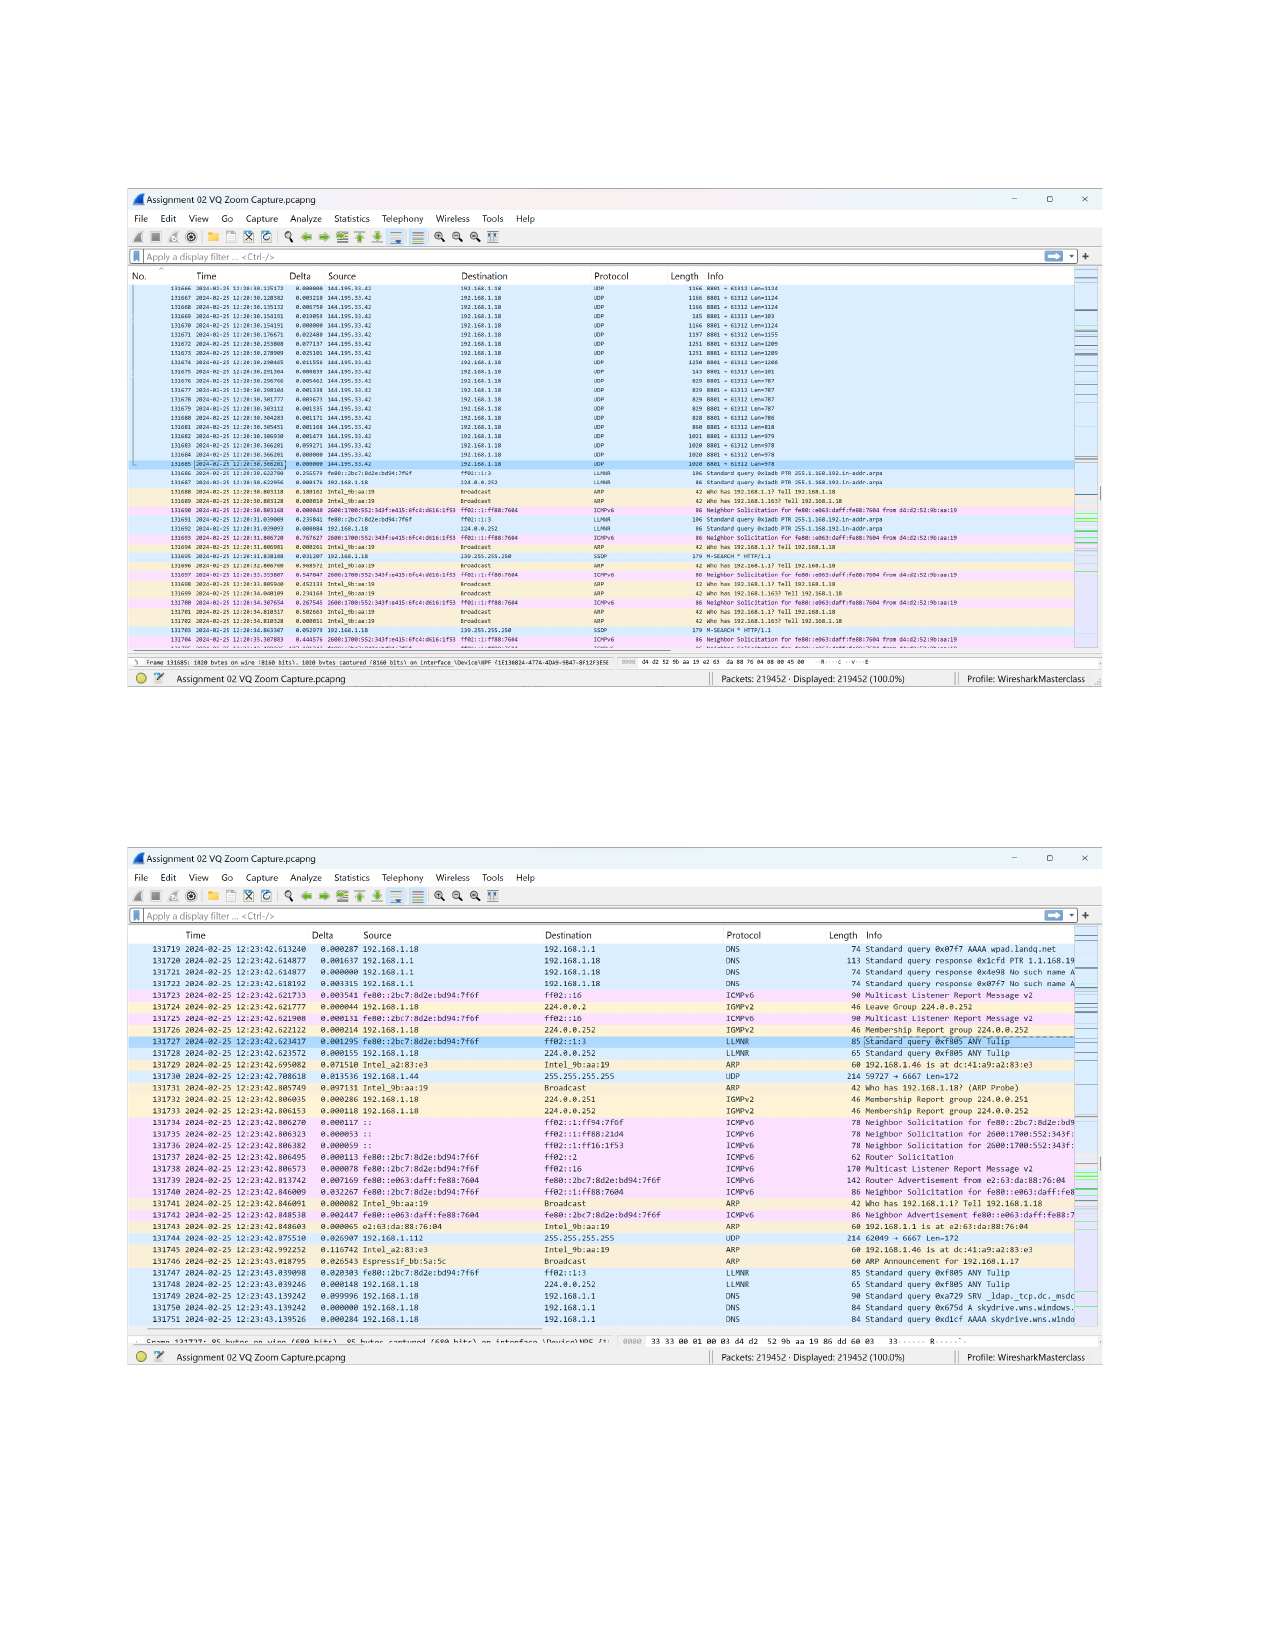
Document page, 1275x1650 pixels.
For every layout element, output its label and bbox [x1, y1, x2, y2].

picture [127, 847, 1103, 1365]
picture [127, 188, 1103, 687]
